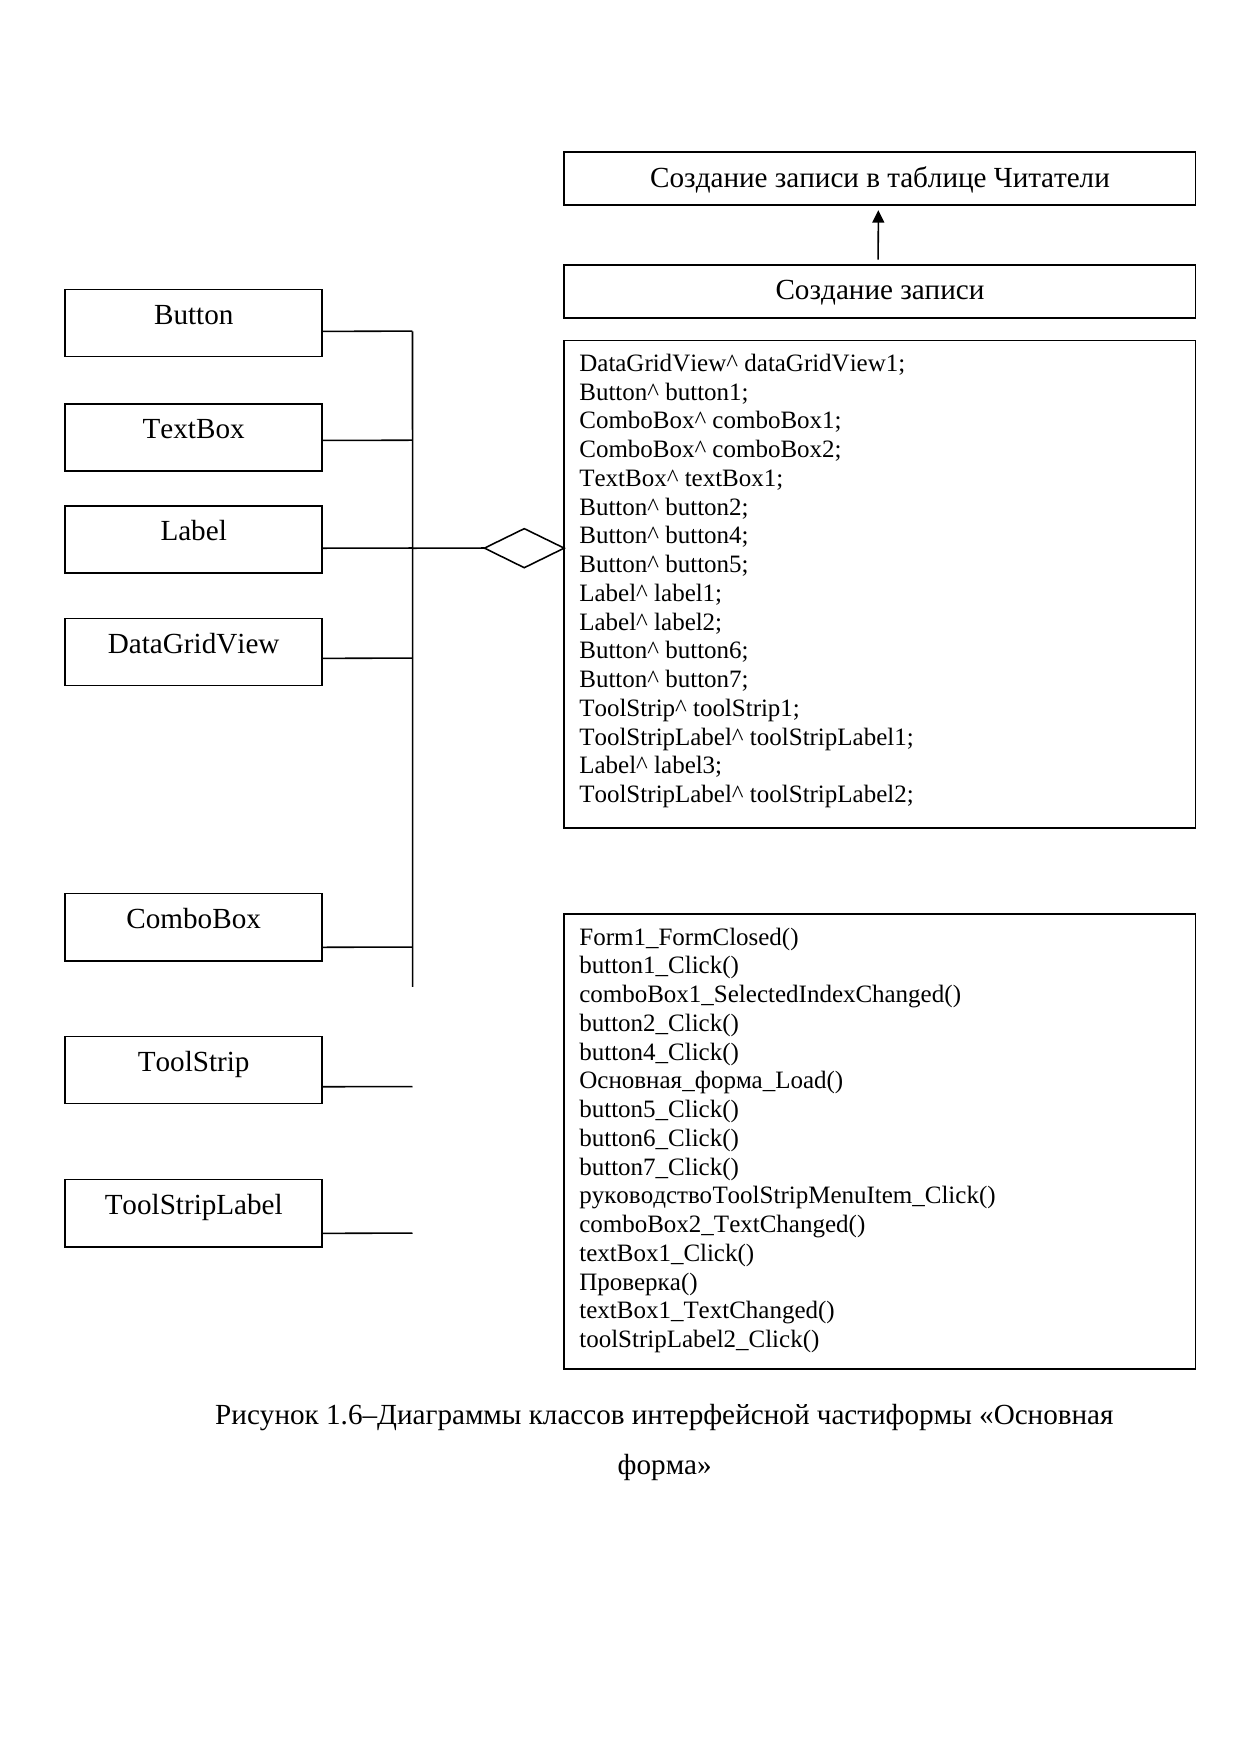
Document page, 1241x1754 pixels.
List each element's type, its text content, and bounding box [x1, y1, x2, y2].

list Рисунок 1.6–Диаграммы классов интерфейсной частиформы «Основная форма» [177, 1397, 1152, 1481]
